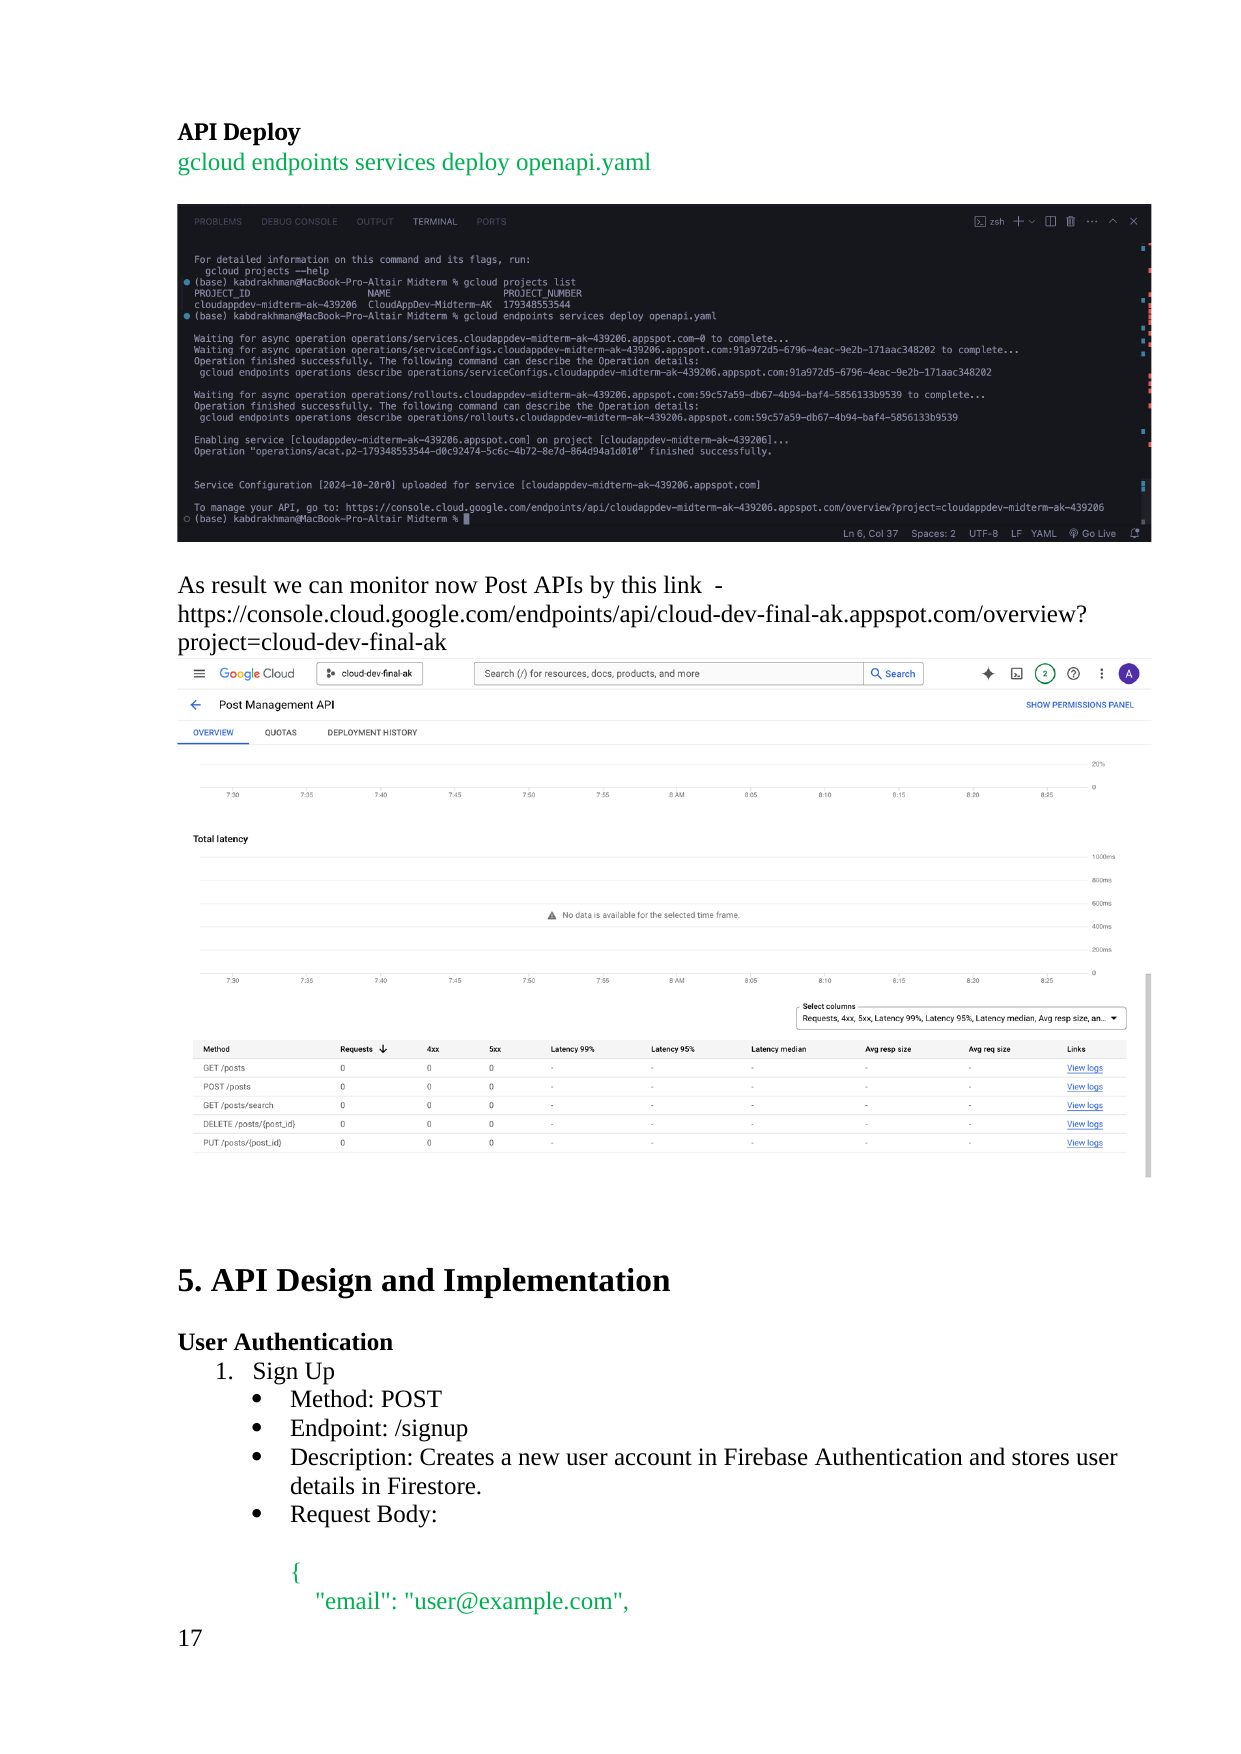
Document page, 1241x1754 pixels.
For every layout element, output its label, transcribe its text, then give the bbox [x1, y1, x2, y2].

picture [177, 204, 1152, 542]
text As result we can monitor now Post APIs by this link - https://console.cloud.google.com/endpoints/api/cloud-dev-final-ak.appspot.com/overview?project=cloud-dev-final-ak [177, 570, 1152, 656]
list Endpoint: /signup [252, 1413, 1152, 1442]
list Description: Creates a new user account in Firebase Authentication and stores user details in Firestore. [252, 1442, 1152, 1499]
text "email": "user@example.com", [290, 1586, 1152, 1614]
picture [177, 656, 1152, 1178]
subtitle API Deploy [177, 118, 1152, 147]
list Request Body: [252, 1499, 1152, 1528]
subtitle User Authentication [177, 1327, 1152, 1356]
text gcloud endpoints services deploy openapi.yaml [177, 147, 1152, 176]
list Sign Up [215, 1356, 1152, 1384]
list Method: POST [252, 1384, 1152, 1413]
text { [290, 1557, 1152, 1586]
subtitle 5. API Design and Implementation [177, 1260, 1152, 1298]
